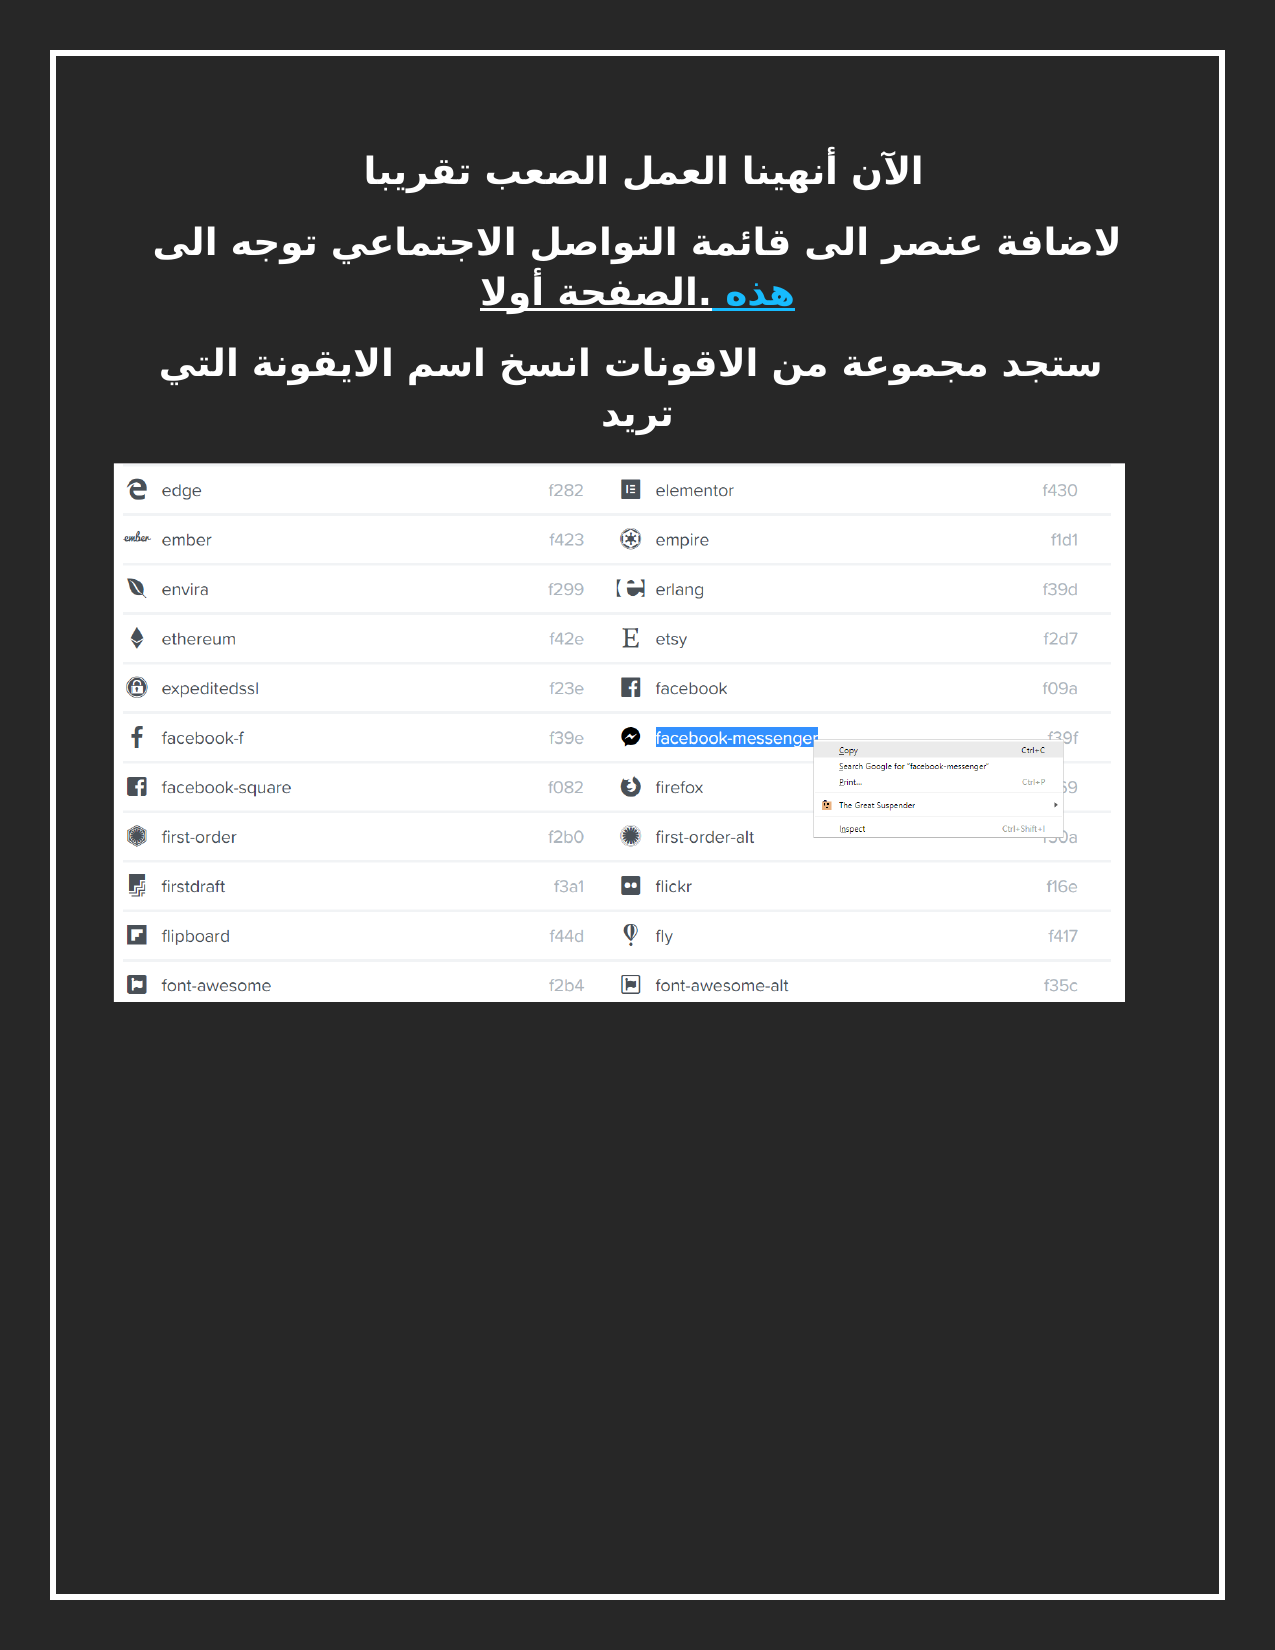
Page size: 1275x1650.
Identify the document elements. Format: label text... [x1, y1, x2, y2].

picture [113, 463, 1125, 1002]
text لاضافة عنصر الى قائمة التواصل الاجتماعي توجه الى هذه .الصفحة أولا [150, 221, 1125, 315]
text الآن أنهينا العمل الصعب تقريبا [150, 150, 1125, 194]
text ستجد مجموعة من الاقونات انسخ اسم الايقونة التي تريد [150, 342, 1125, 436]
